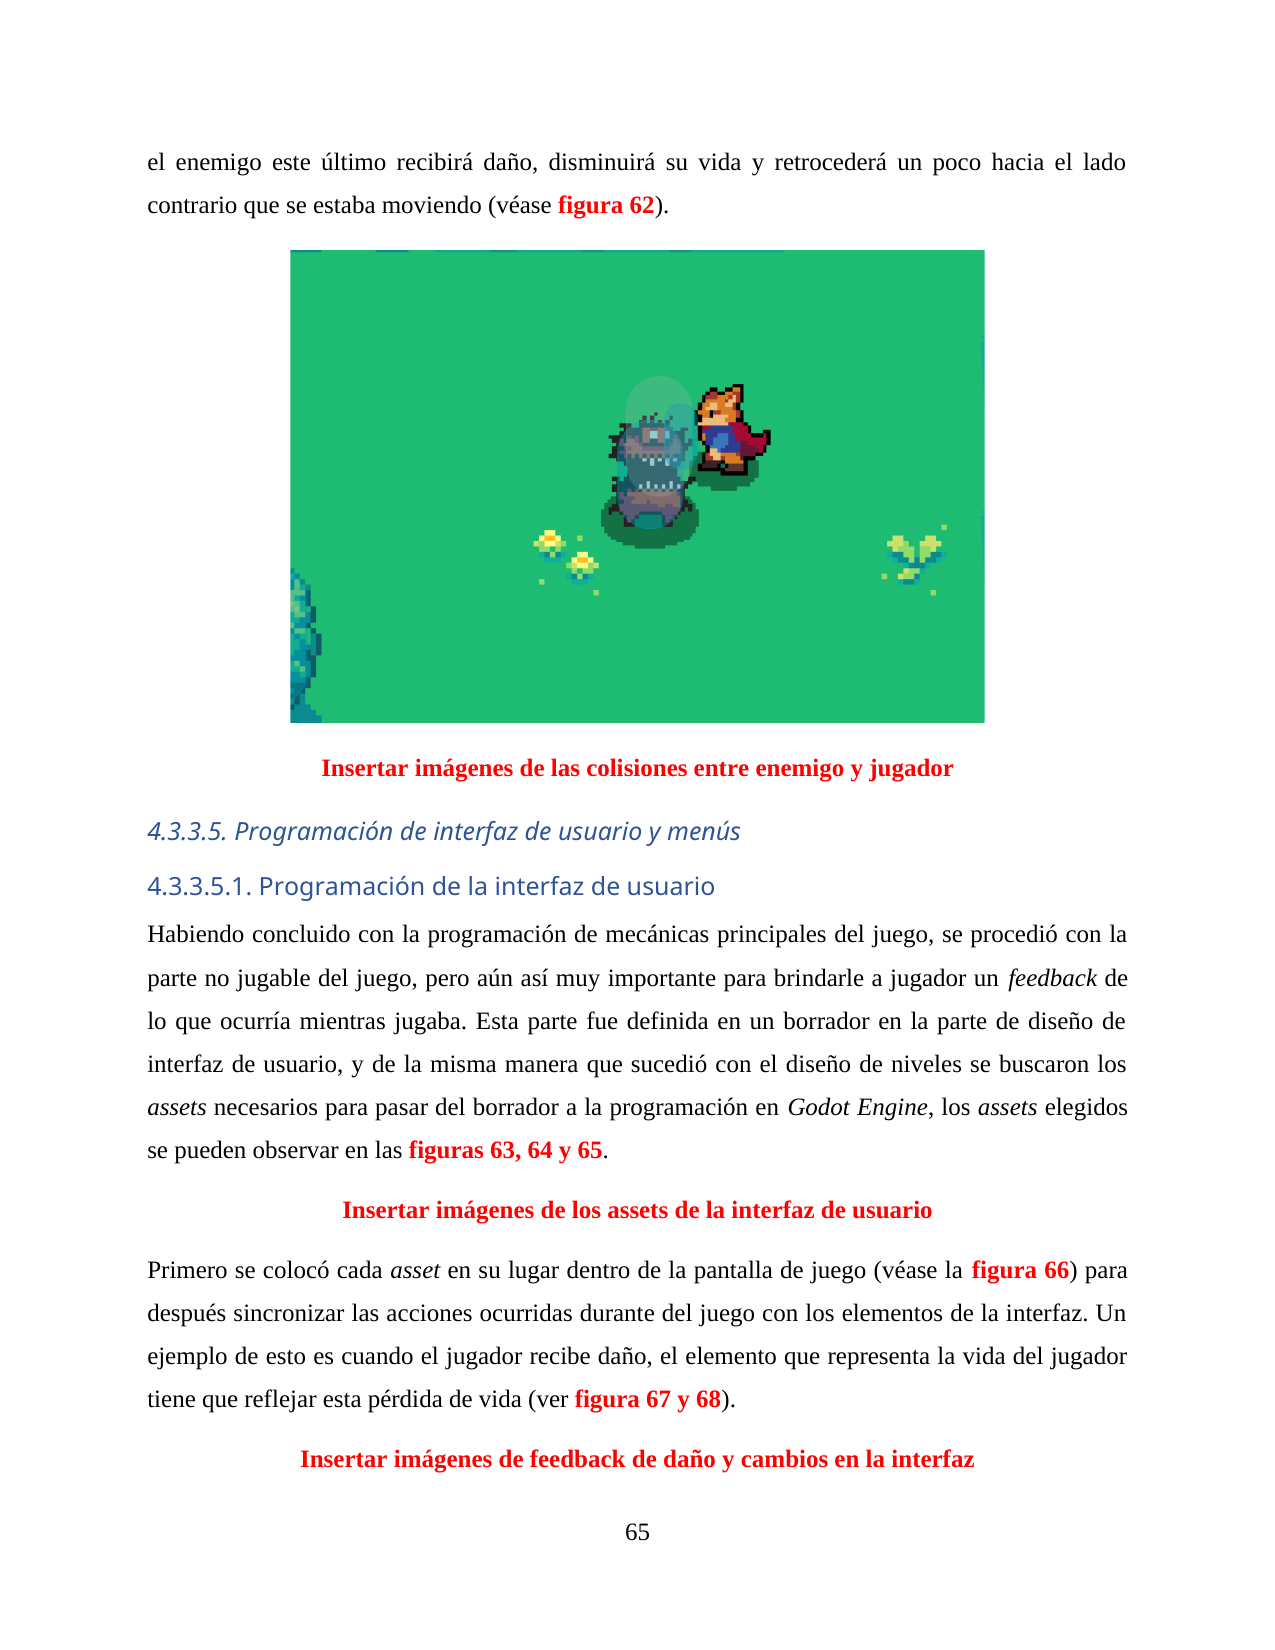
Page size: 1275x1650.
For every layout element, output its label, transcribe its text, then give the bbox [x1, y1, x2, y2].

text Habiendo concluido con la programación de mecánicas principales del juego, se procedió con la parte no jugable del juego, pero aún así muy importante para brindarle a jugador un feedback de lo que ocurría mientras jugaba. Esta parte fue definida en un borrador en la parte de diseño de interfaz de usuario, y de la misma manera que sucedió con el diseño de niveles se buscaron los assets necesarios para pasar del borrador a la programación en Godot Engine, los assets elegidos se pueden observar en las figuras 63, 64 y 65. [147, 919, 1128, 1164]
text Insertar imágenes de feedback de daño y cambios en la interfaz [147, 1444, 1128, 1473]
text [147, 147, 1128, 219]
subtitle 4.3.3.5. Programación de interfaz de usuario y menús [147, 813, 1128, 847]
subtitle 4.3.3.5.1. Programación de la interfaz de usuario [147, 868, 1128, 903]
text Insertar imágenes de las colisiones entre enemigo y jugador [147, 753, 1128, 782]
picture [290, 250, 985, 723]
text Primero se colocó cada asset en su lugar dentro de la pantalla de juego (véase la figura 66) para después sincronizar las acciones ocurridas durante del juego con los elementos de la interfaz. Un ejemplo de esto es cuando el jugador recibe daño, el elemento que representa la vida del jugador tiene que reflejar esta pérdida de vida (ver figura 67 y 68). [147, 1255, 1128, 1413]
text Insertar imágenes de los assets de la interfaz de usuario [147, 1195, 1128, 1224]
